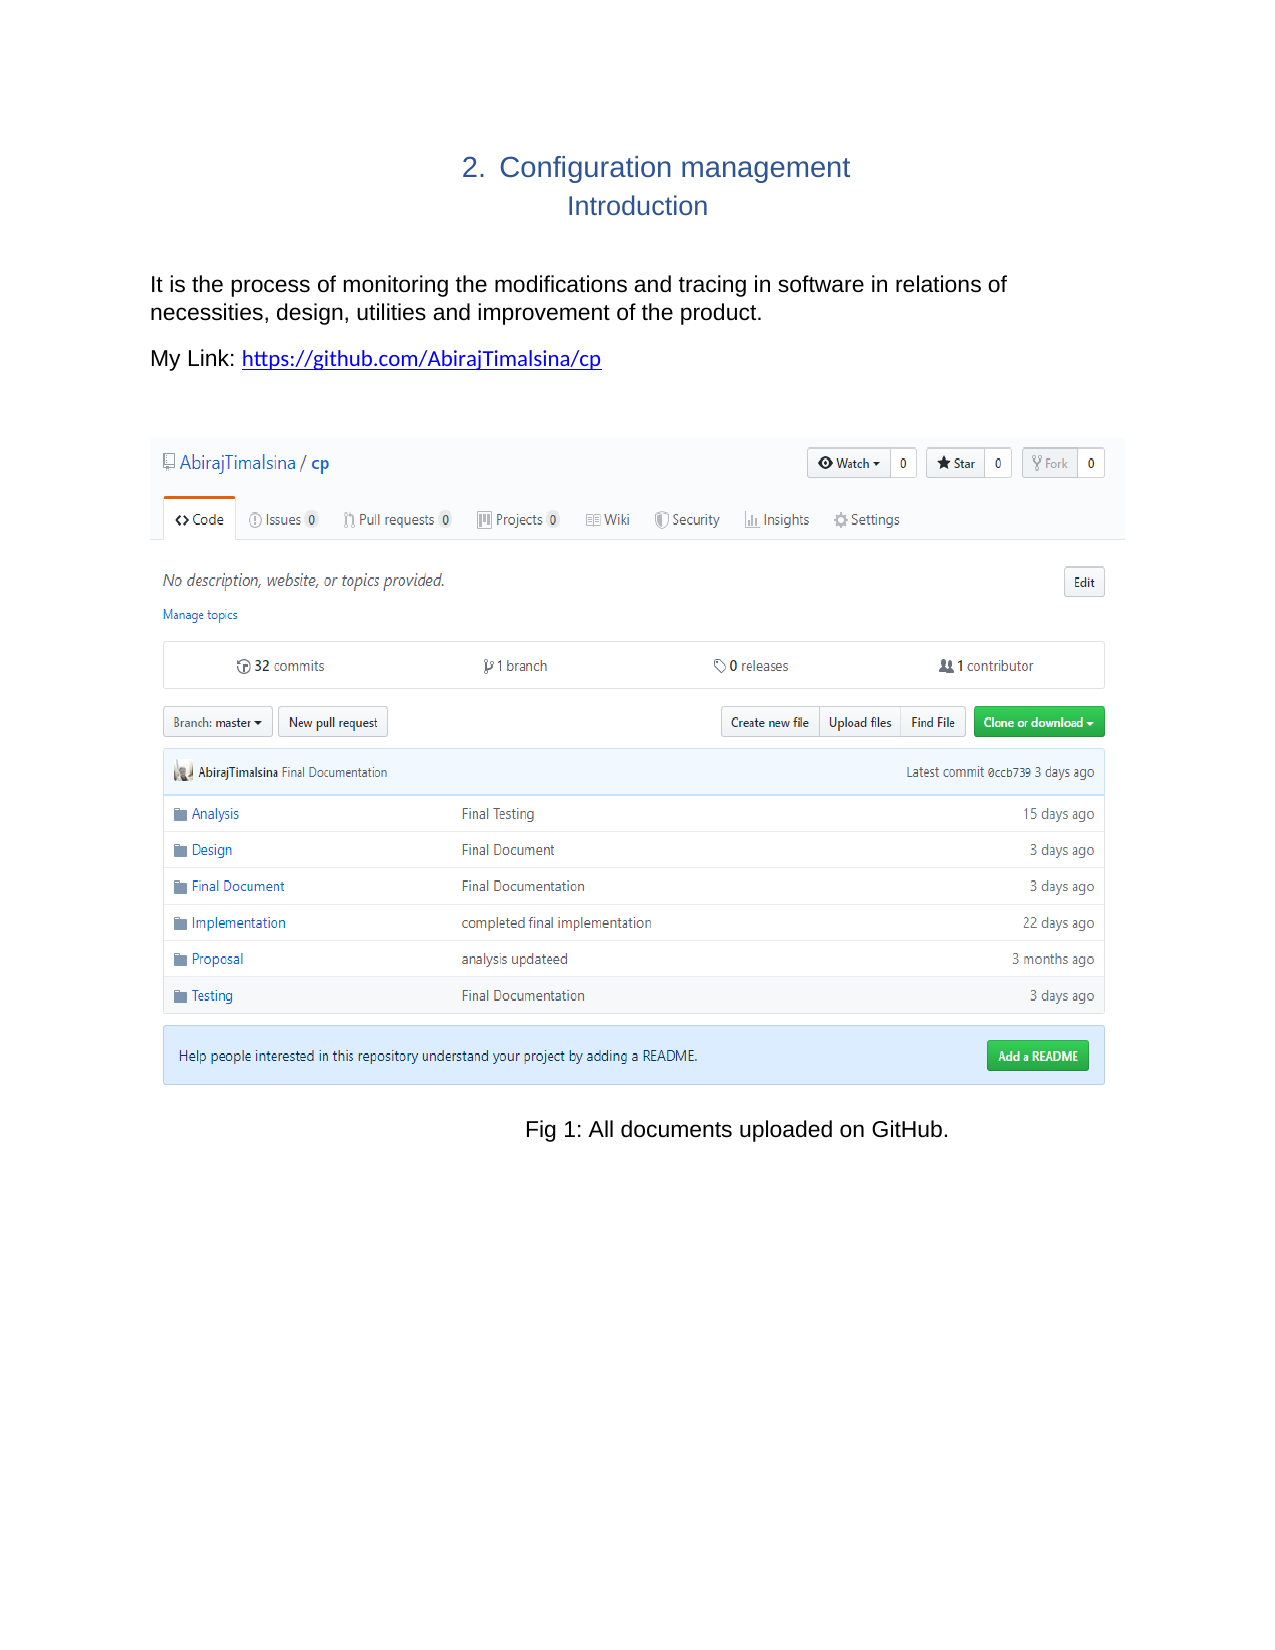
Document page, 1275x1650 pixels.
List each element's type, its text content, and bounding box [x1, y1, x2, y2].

list Fig 1: All documents uploaded on GitHub. [525, 1116, 1125, 1143]
text It is the process of monitoring the modifications and tracing in software in relations of necessities, design, utilities and improvement of the product. [150, 271, 1125, 326]
picture [150, 438, 1125, 1098]
subtitle Introduction [150, 190, 1125, 222]
subtitle Configuration management [187, 150, 1125, 183]
text My Link: https://github.com/AbirajTimalsina/cp [150, 344, 1125, 372]
